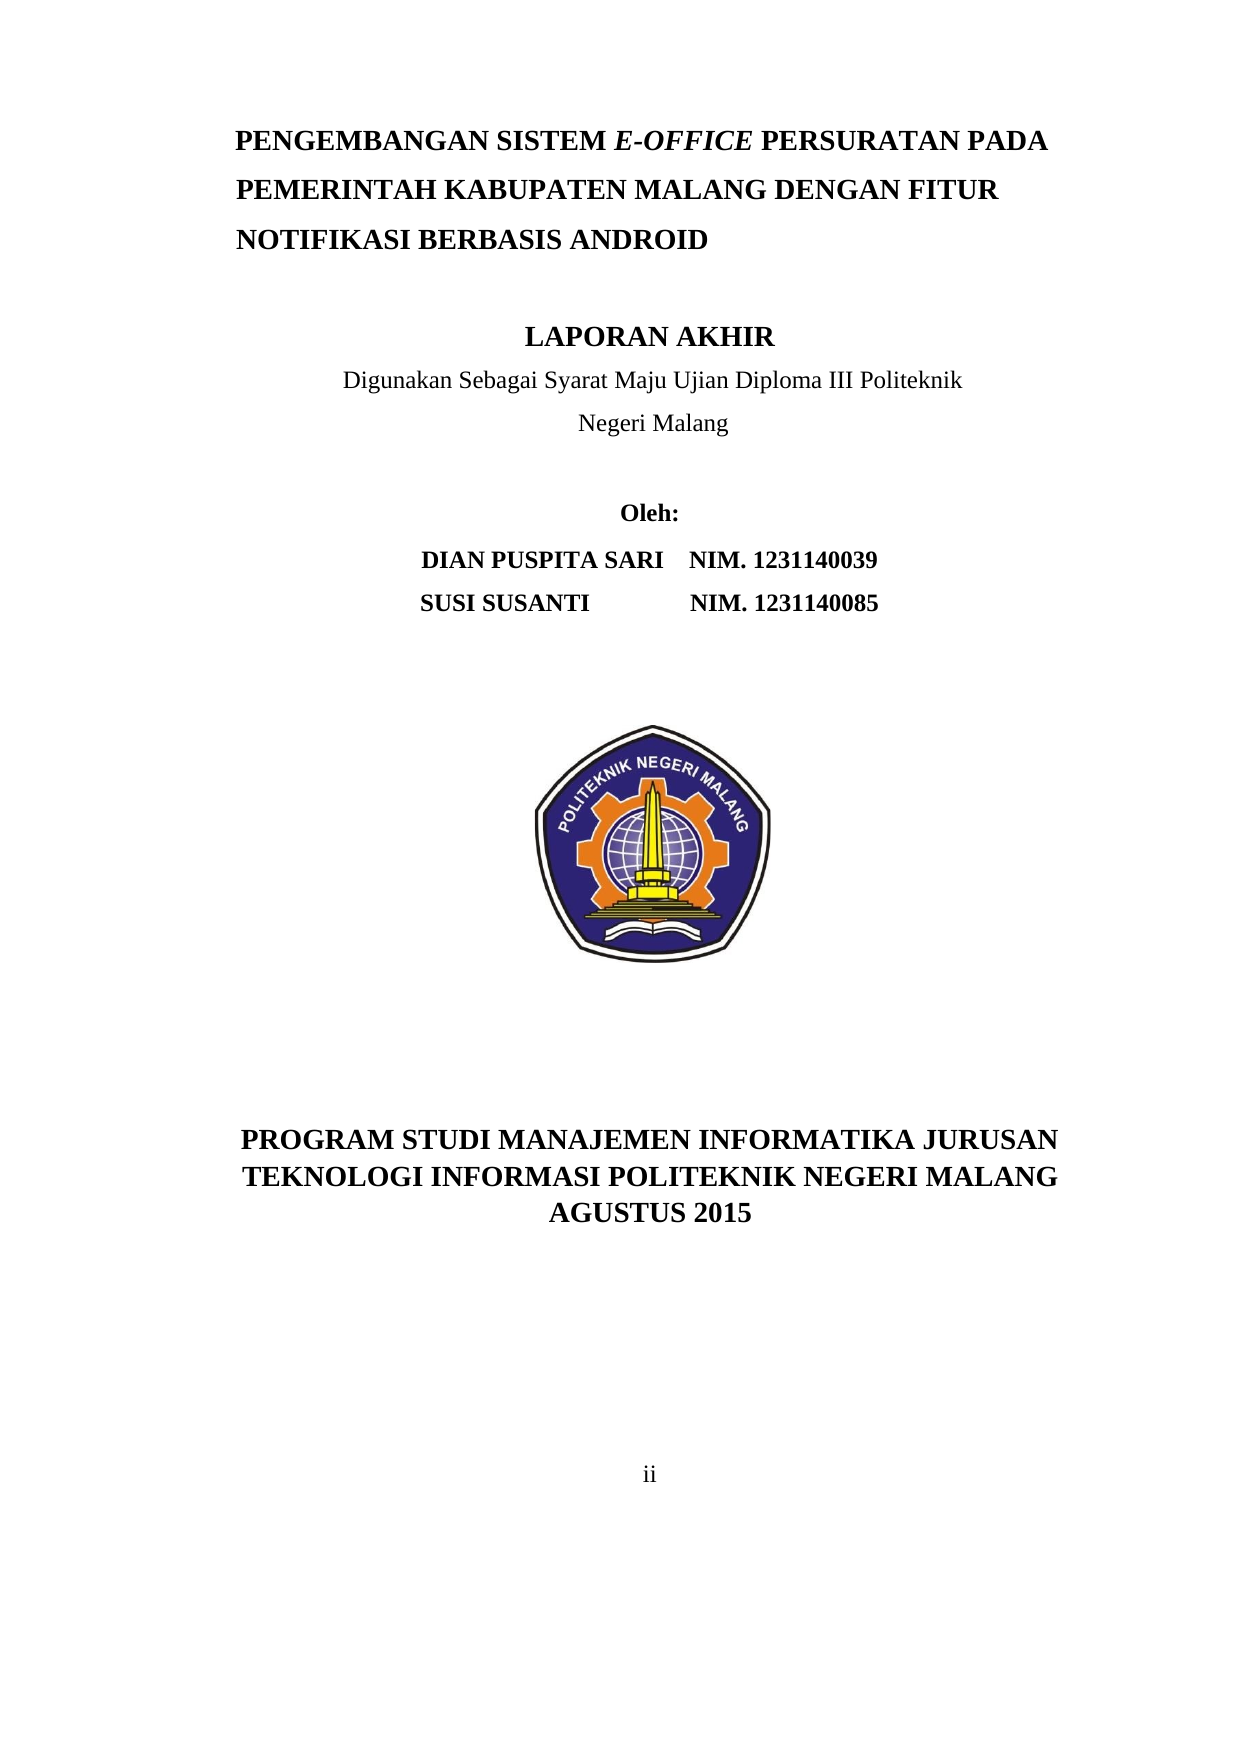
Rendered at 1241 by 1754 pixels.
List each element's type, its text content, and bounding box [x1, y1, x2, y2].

text PROGRAM STUDI MANAJEMEN INFORMATIKA JURUSAN TEKNOLOGI INFORMASI POLITEKNIK NEGERI MALANG AGUSTUS 2015 [185, 1122, 1114, 1229]
text LAPORAN AKHIR [185, 319, 1114, 353]
picture [534, 725, 771, 963]
text PENGEMBANGAN SISTEM E-OFFICE PERSURATAN PADA PEMERINTAH KABUPATEN MALANG DENGAN FITUR NOTIFIKASI BERBASIS ANDROID [235, 123, 1124, 255]
text Digunakan Sebagai Syarat Maju Ujian Diploma III Politeknik Negeri Malang [342, 365, 963, 436]
text SUSI SUSANTI NIM. 1231140085 [185, 588, 1114, 617]
text ii [190, 1459, 1109, 1488]
text DIAN PUSPITA SARI NIM. 1231140039 [185, 545, 1114, 574]
text Oleh: [185, 498, 1114, 527]
